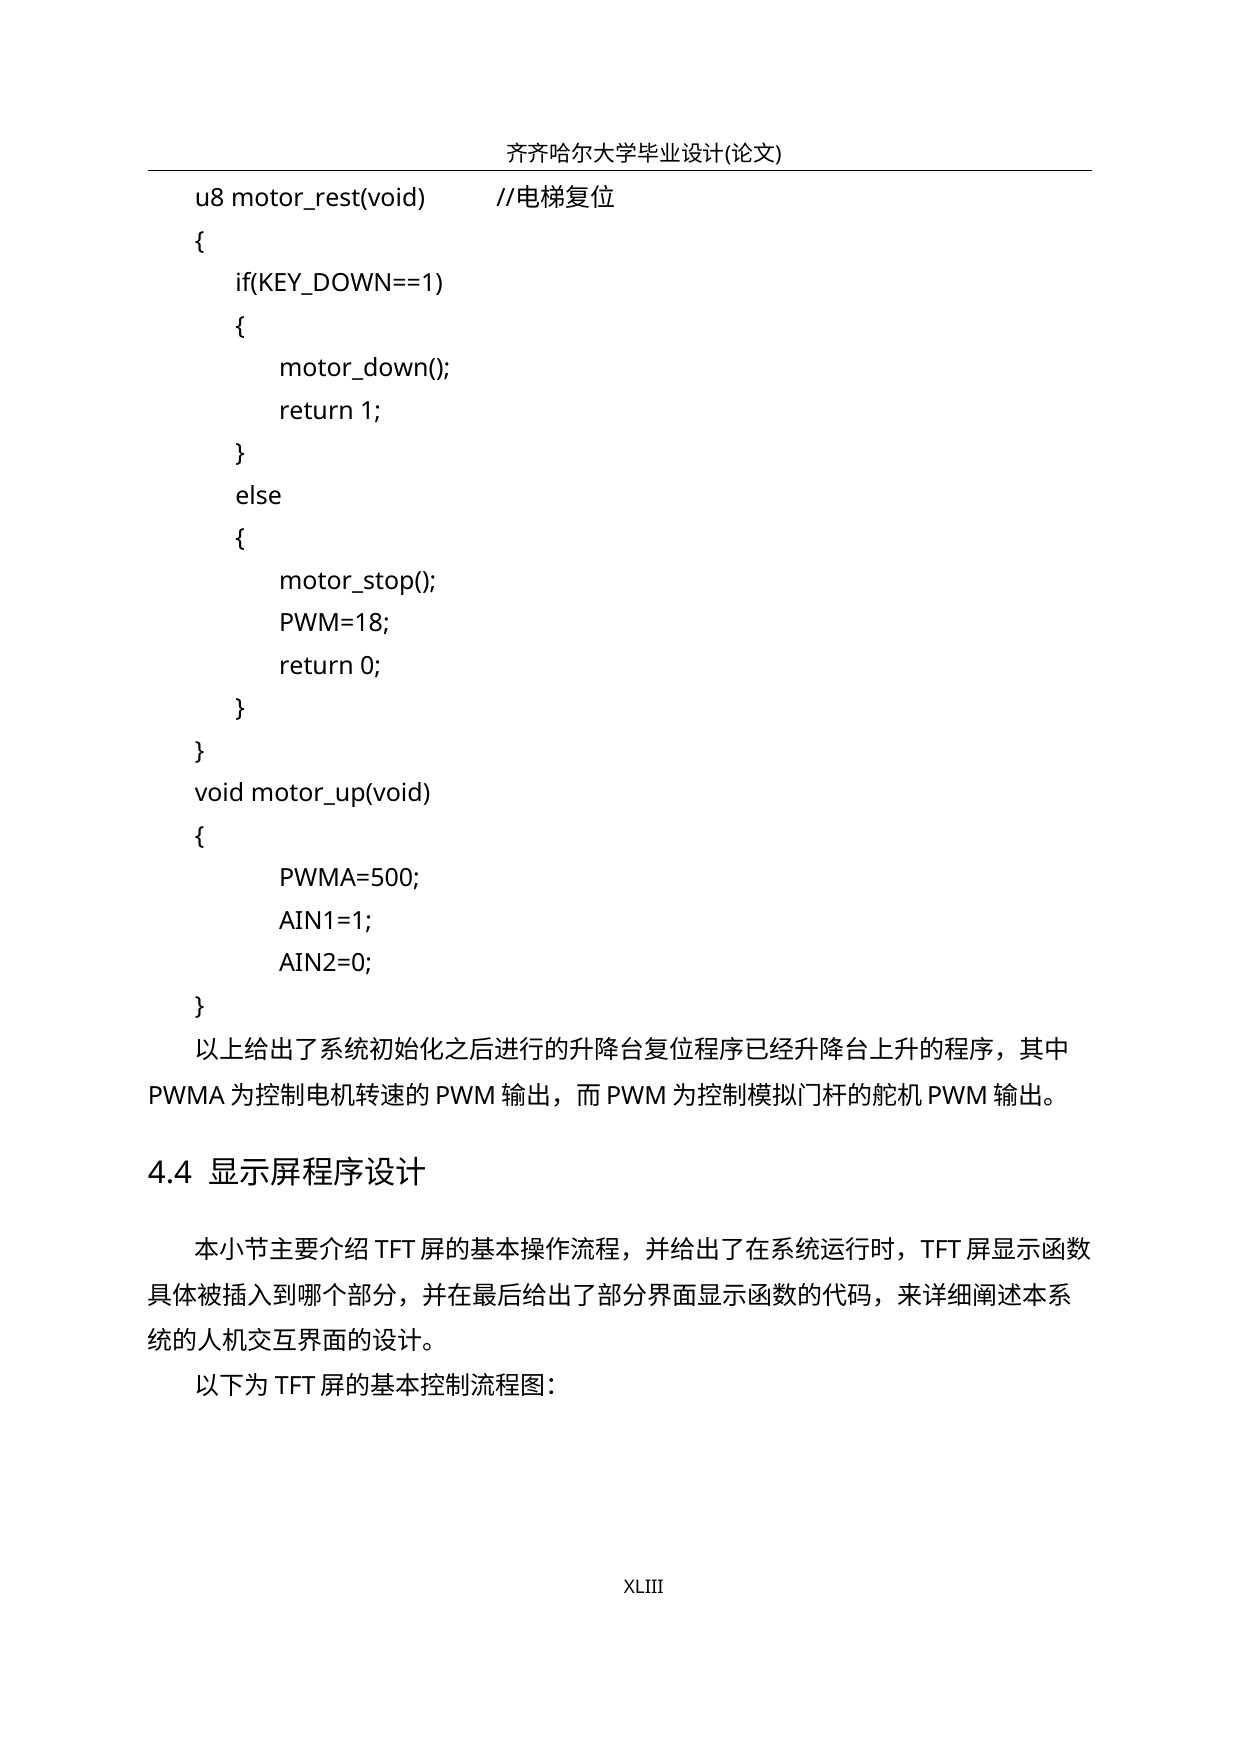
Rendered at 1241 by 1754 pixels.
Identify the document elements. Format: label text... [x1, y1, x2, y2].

text { [148, 307, 1092, 342]
text PWMA=500; [148, 860, 1092, 894]
text return 1; [148, 392, 1092, 427]
text if(KEY_DOWN==1) [148, 265, 1092, 299]
text 以上给出了系统初始化之后进行的升降台复位程序已经升降台上升的程序，其中PWMA为控制电机转速的PWM输出，而PWM为控制模拟门杆的舵机PWM输出。 [148, 1030, 1092, 1112]
text } [148, 435, 1092, 469]
text } [148, 690, 1092, 724]
text return 0; [148, 647, 1092, 682]
text u8 motor_rest(void) //电梯复位 [148, 177, 1092, 213]
text } [148, 987, 1092, 1022]
text 以下为TFT屏的基本控制流程图： [148, 1366, 1092, 1402]
text void motor_up(void) [148, 775, 1092, 809]
text { [148, 520, 1092, 554]
subtitle 4.4 显示屏程序设计 [148, 1147, 1092, 1192]
text { [148, 222, 1092, 257]
text AIN1=1; [148, 902, 1092, 937]
text motor_down(); [148, 350, 1092, 384]
text AIN2=0; [148, 945, 1092, 979]
text 本小节主要介绍TFT屏的基本操作流程，并给出了在系统运行时，TFT屏显示函数具体被插入到哪个部分，并在最后给出了部分界面显示函数的代码，来详细阐述本系统的人机交互界面的设计。 [148, 1230, 1092, 1357]
text motor_stop(); [148, 562, 1092, 597]
text } [148, 732, 1092, 767]
text { [148, 817, 1092, 852]
text PWM=18; [148, 605, 1092, 639]
text else [148, 477, 1092, 512]
